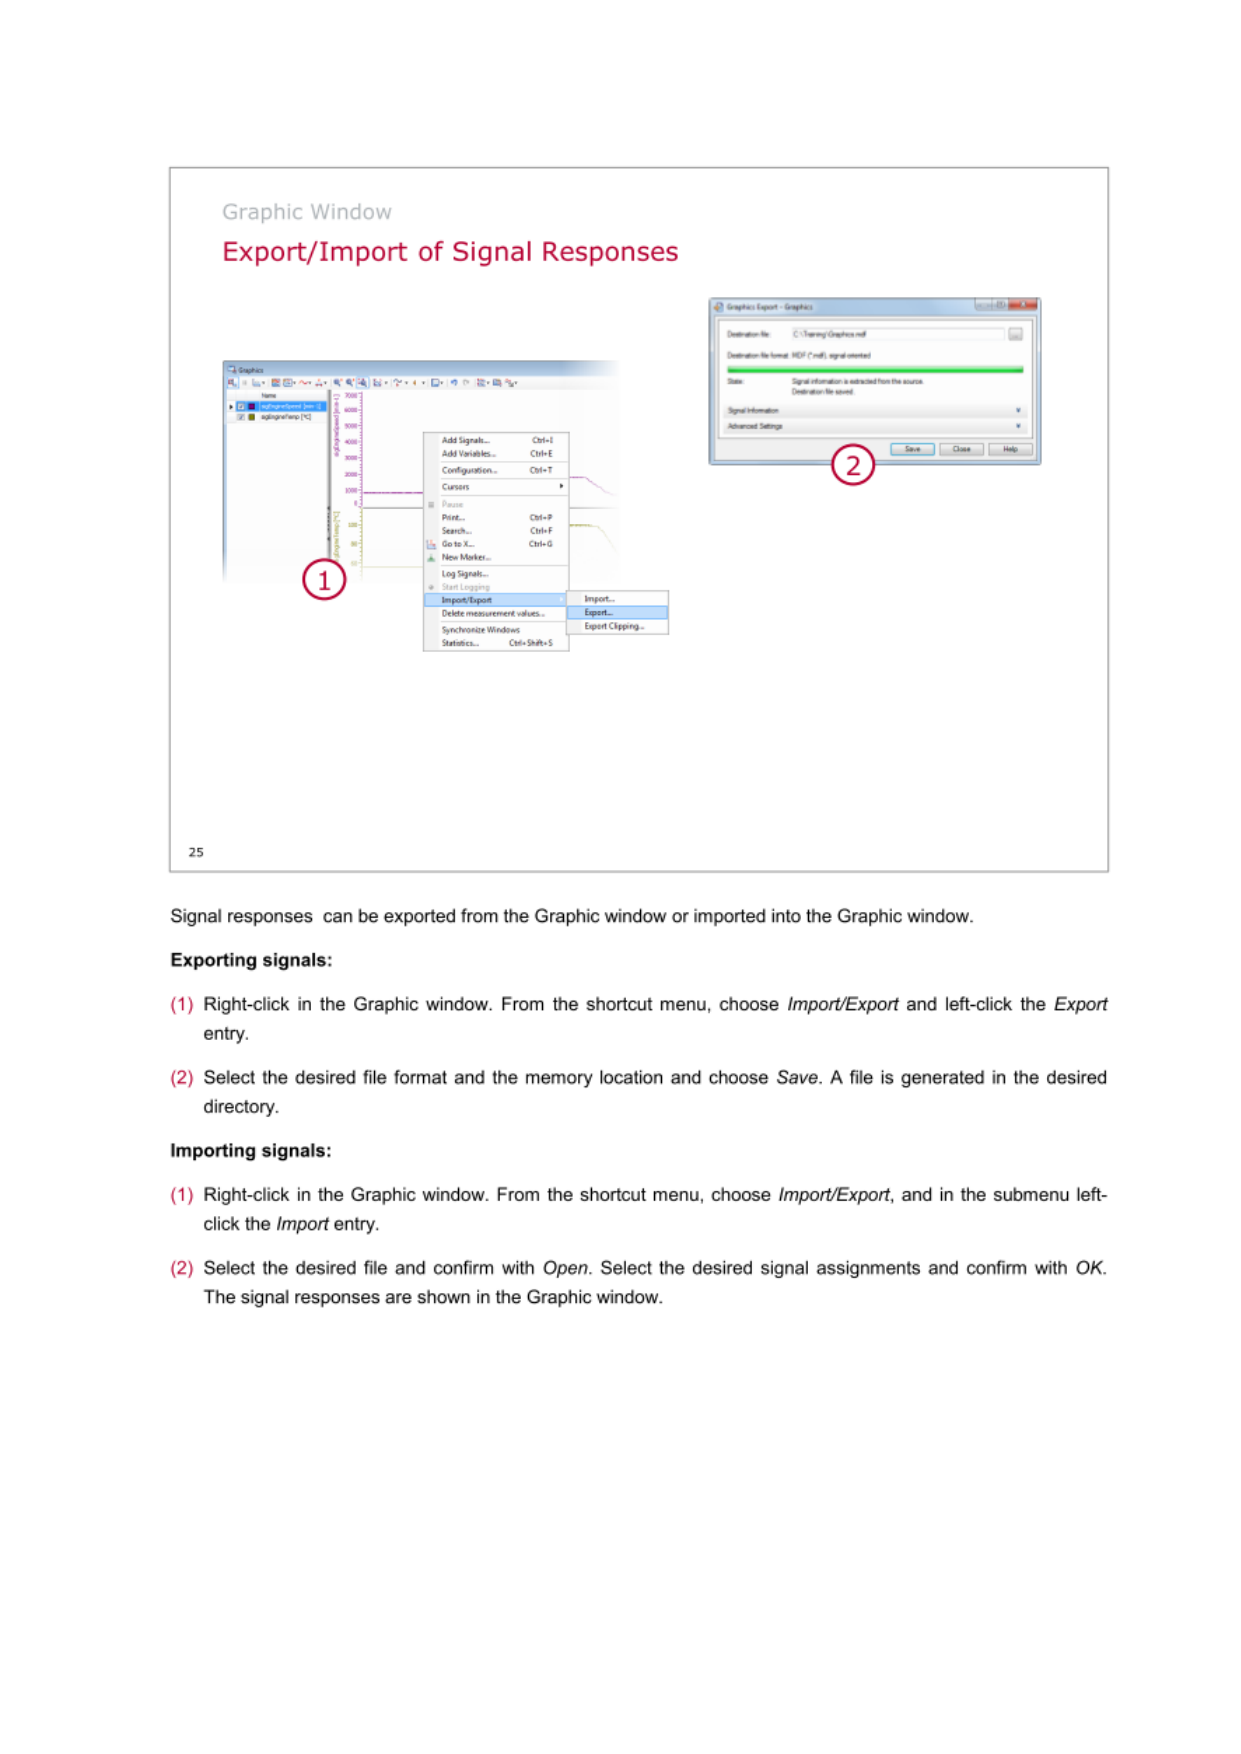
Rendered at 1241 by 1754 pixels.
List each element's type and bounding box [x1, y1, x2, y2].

picture [150, 150, 1130, 1386]
